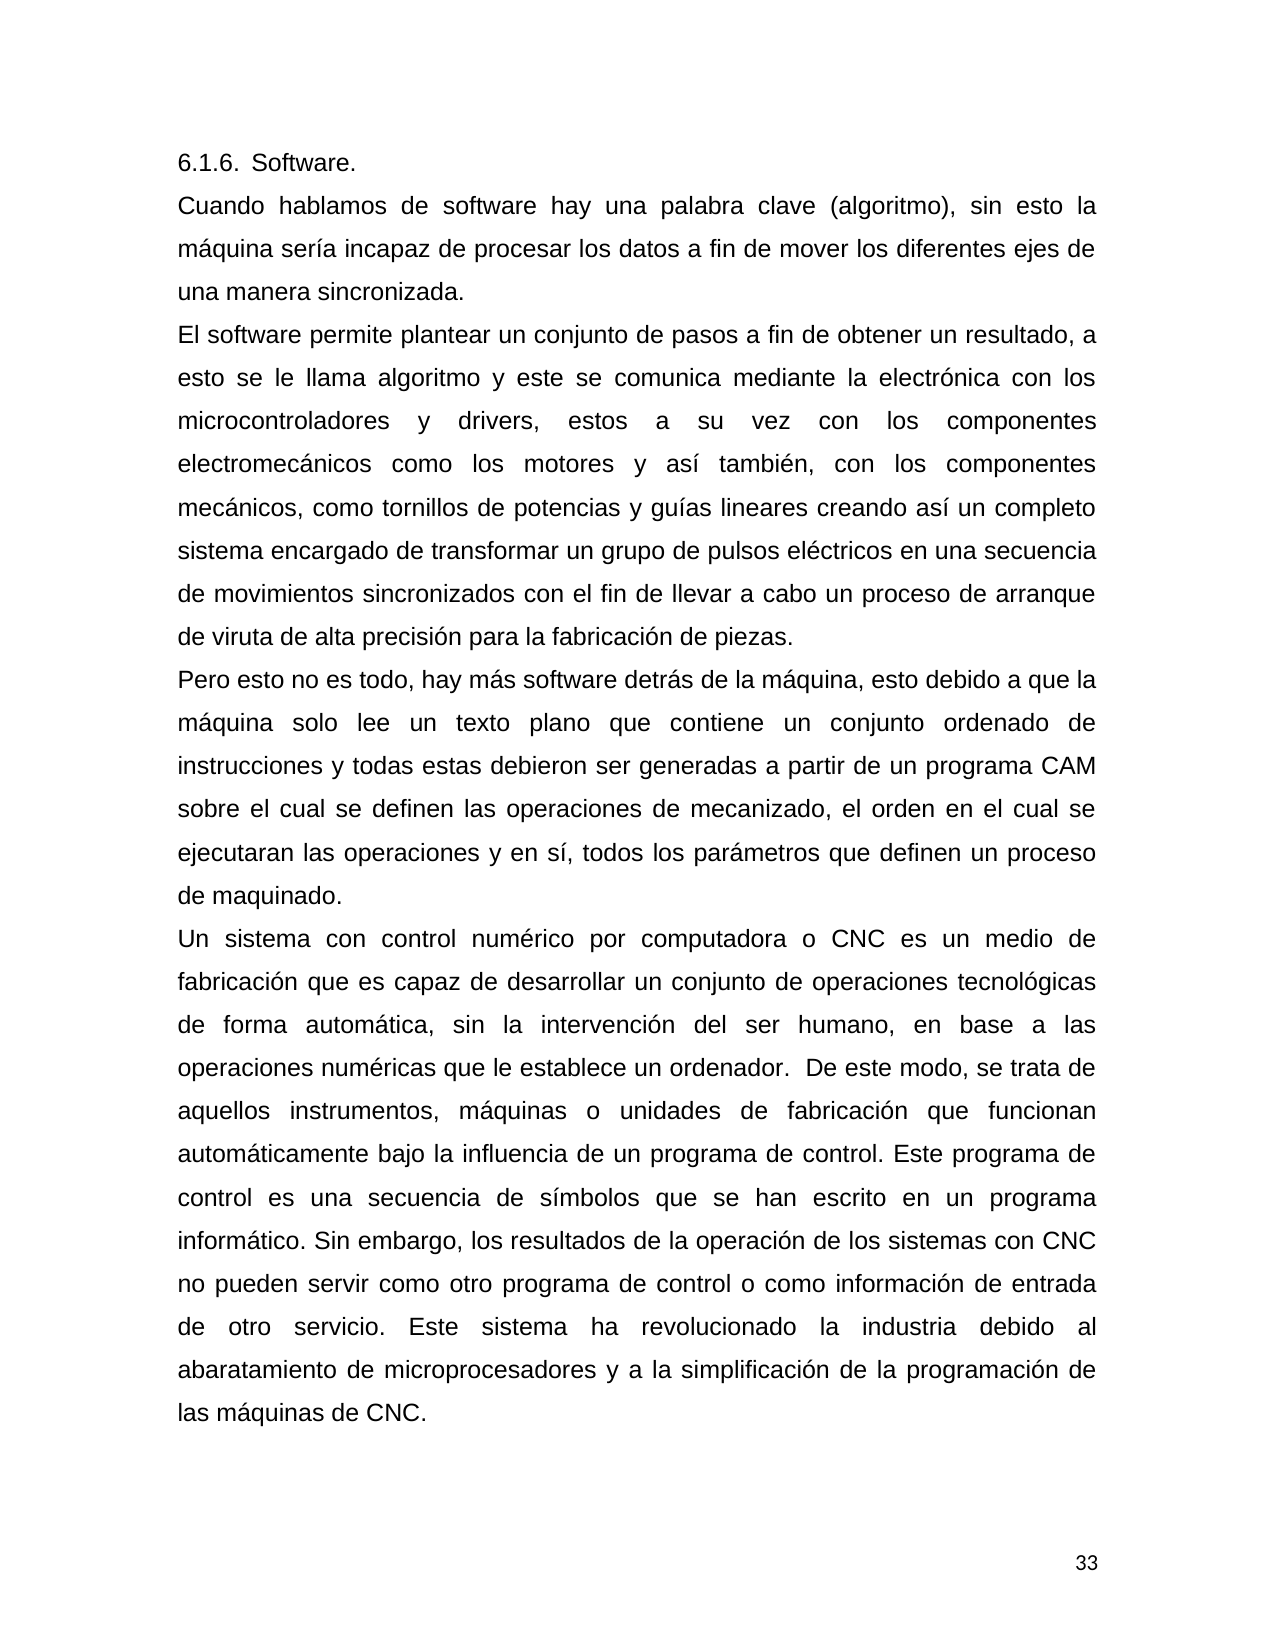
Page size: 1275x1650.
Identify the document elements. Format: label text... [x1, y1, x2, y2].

text Un sistema con control numérico por computadora o CNC es un medio de fabricación que es capaz de desarrollar un conjunto de operaciones tecnológicas de forma automática, sin la intervención del ser humano, en base a las operaciones numéricas que le establece un ordenador. De este modo, se trata de aquellos instrumentos, máquinas o unidades de fabricación que funcionan automáticamente bajo la influencia de un programa de control. Este programa de control es una secuencia de símbolos que se han escrito en un programa informático. Sin embargo, los resultados de la operación de los sistemas con CNC no pueden servir como otro programa de control o como información de entrada de otro servicio. Este sistema ha revolucionado la industria debido al abaratamiento de microprocesadores y a la simplificación de la programación de las máquinas de CNC. [177, 924, 1098, 1427]
text Software. [177, 148, 1098, 176]
text El software permite plantear un conjunto de pasos a fin de obtener un resultado, a esto se le llama algoritmo y este se comunica mediante la electrónica con los microcontroladores y drivers, estos a su vez con los componentes electromecánicos como los motores y así también, con los componentes mecánicos, como tornillos de potencias y guías lineares creando así un completo sistema encargado de transformar un grupo de pulsos eléctricos en una secuencia de movimientos sincronizados con el fin de llevar a cabo un proceso de arranque de viruta de alta precisión para la fabricación de piezas. [177, 320, 1098, 651]
text Cuando hablamos de software hay una palabra clave (algoritmo), sin esto la máquina sería incapaz de procesar los datos a fin de mover los diferentes ejes de una manera sincronizada. [177, 191, 1098, 306]
text Pero esto no es todo, hay más software detrás de la máquina, esto debido a que la máquina solo lee un texto plano que contiene un conjunto ordenado de instrucciones y todas estas debieron ser generadas a partir de un programa CAM sobre el cual se definen las operaciones de mecanizado, el orden en el cual se ejecutaran las operaciones y en sí, todos los parámetros que definen un proceso de maquinado. [177, 665, 1098, 909]
